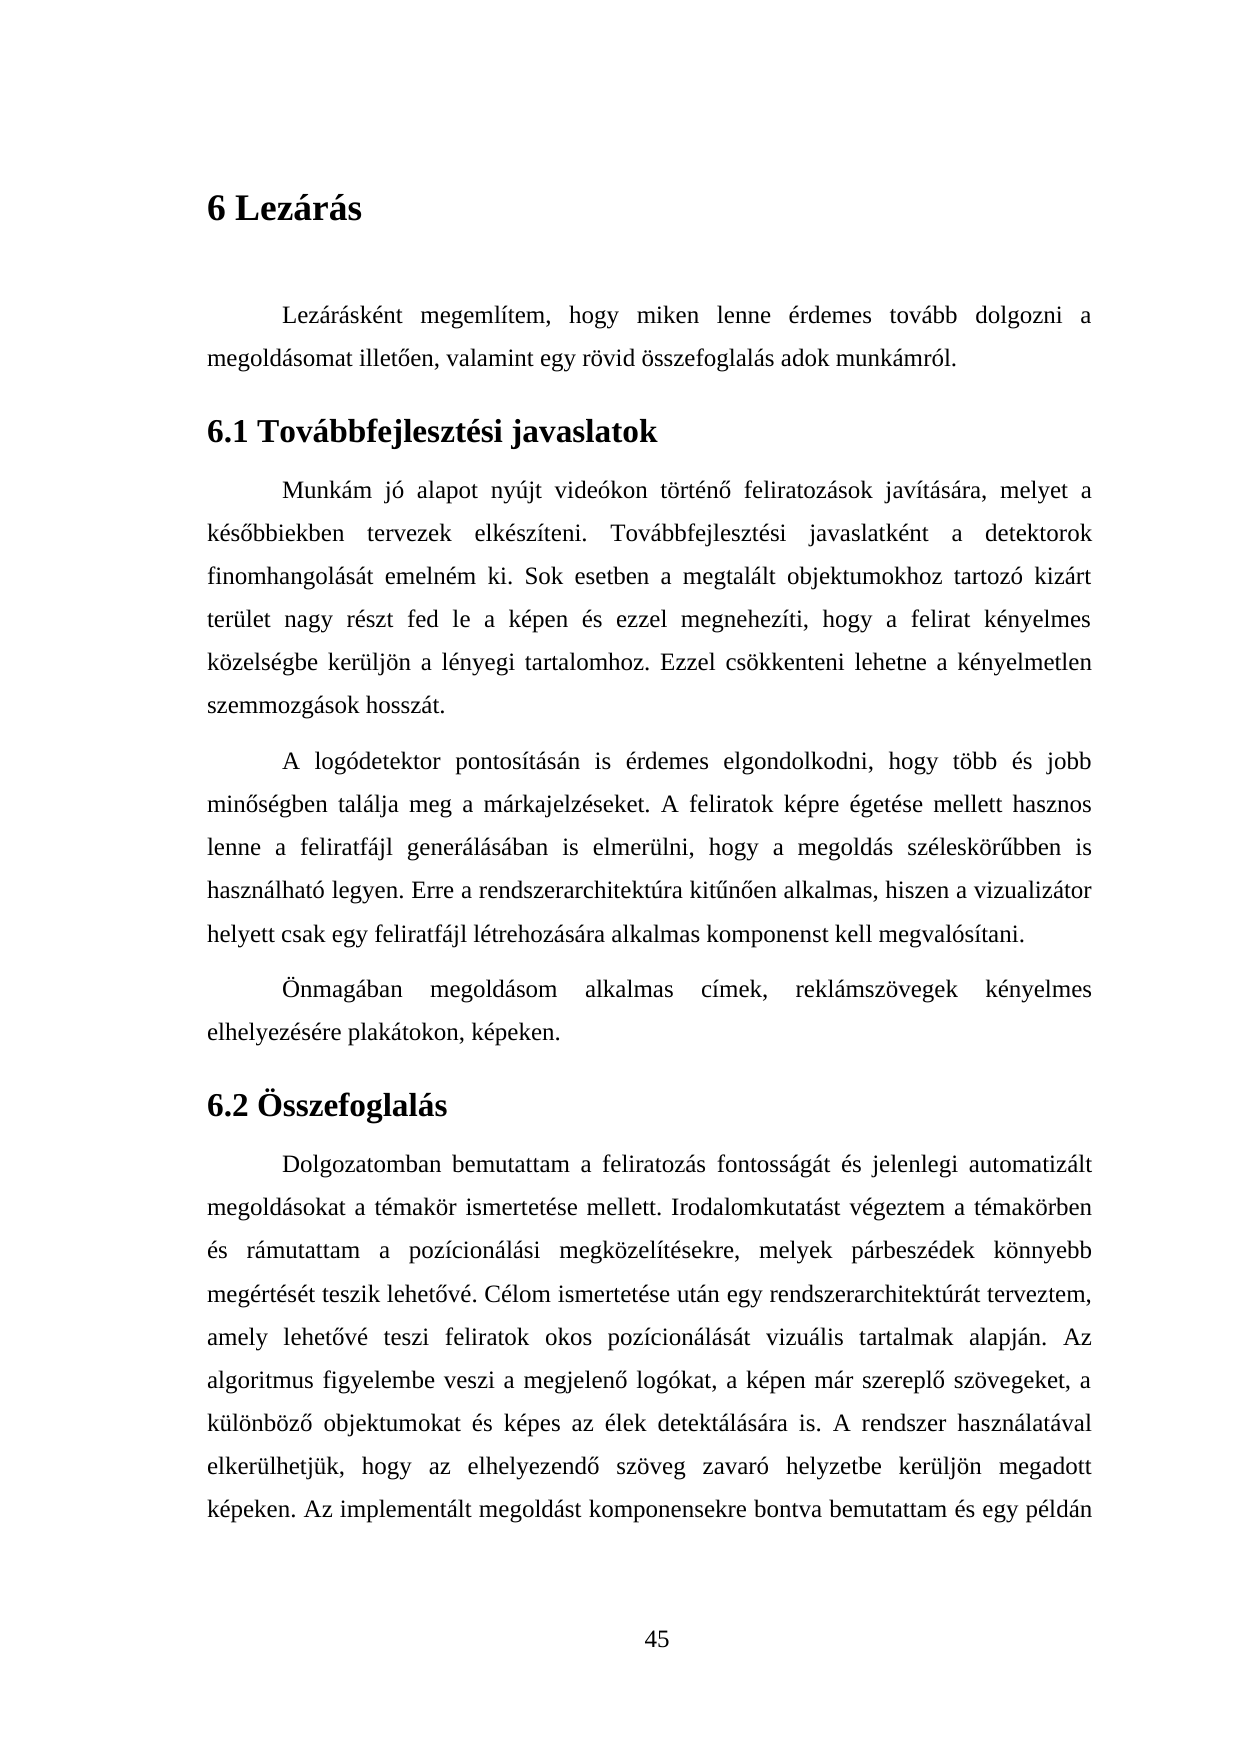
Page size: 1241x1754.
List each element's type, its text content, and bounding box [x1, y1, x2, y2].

text Lezárásként megemlítem, hogy miken lenne érdemes tovább dolgozni a megoldásomat illetően, valamint egy rövid összefoglalás adok munkámról. [207, 300, 1092, 372]
subtitle Összefoglalás [207, 1086, 1092, 1124]
text Önmagában megoldásom alkalmas címek, reklámszövegek kényelmes elhelyezésére plakátokon, képeken. [207, 974, 1092, 1046]
subtitle Lezárás [207, 185, 1092, 228]
text Munkám jó alapot nyújt videókon történő feliratozások javítására, melyet a későbbiekben tervezek elkészíteni. Továbbfejlesztési javaslatként a detektorok finomhangolását emelném ki. Sok esetben a megtalált objektumokhoz tartozó kizárt terület nagy részt fed le a képen és ezzel megnehezíti, hogy a felirat kényelmes közelségbe kerüljön a lényegi tartalomhoz. Ezzel csökkenteni lehetne a kényelmetlen szemmozgások hosszát. [207, 475, 1092, 719]
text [207, 1149, 1092, 1523]
text A logódetektor pontosításán is érdemes elgondolkodni, hogy több és jobb minőségben találja meg a márkajelzéseket. A feliratok képre égetése mellett hasznos lenne a feliratfájl generálásában is elmerülni, hogy a megoldás széleskörűbben is használható legyen. Erre a rendszerarchitektúra kitűnően alkalmas, hiszen a vizualizátor helyett csak egy feliratfájl létrehozására alkalmas komponenst kell megvalósítani. [207, 746, 1092, 947]
subtitle Továbbfejlesztési javaslatok [207, 411, 1092, 449]
